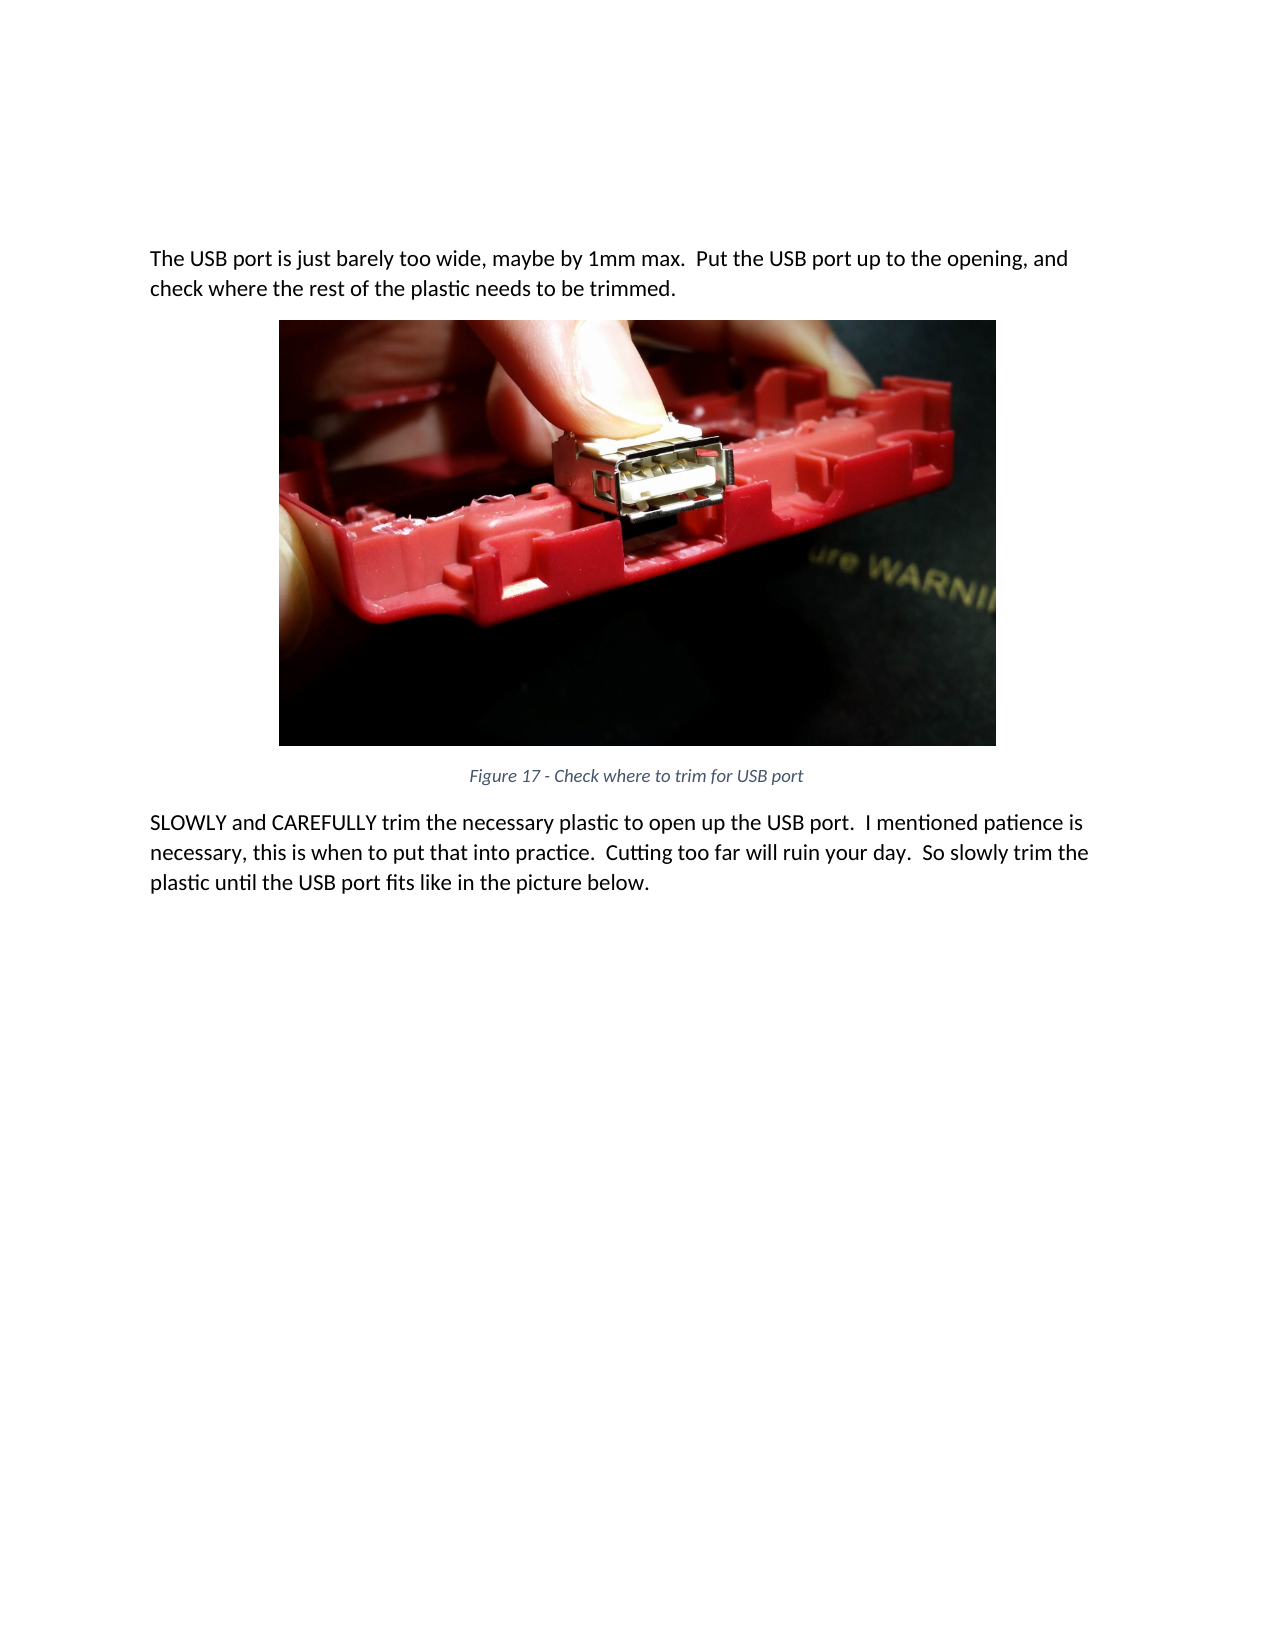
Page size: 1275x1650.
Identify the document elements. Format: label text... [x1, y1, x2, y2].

picture [279, 320, 996, 746]
text SLOWLY and CAREFULLY trim the necessary plastic to open up the USB port. I mentioned patience is necessary, this is when to put that into practice. Cutting too far will ruin your day. So slowly trim the plastic until the USB port fits like in the picture below. [150, 808, 1125, 896]
text The USB port is just barely too wide, maybe by 1mm max. Put the USB port up to the opening, and check where the rest of the plastic needs to be trimmed. [150, 244, 1125, 302]
text Figure 17 - Check where to trim for USB port [150, 764, 1125, 787]
